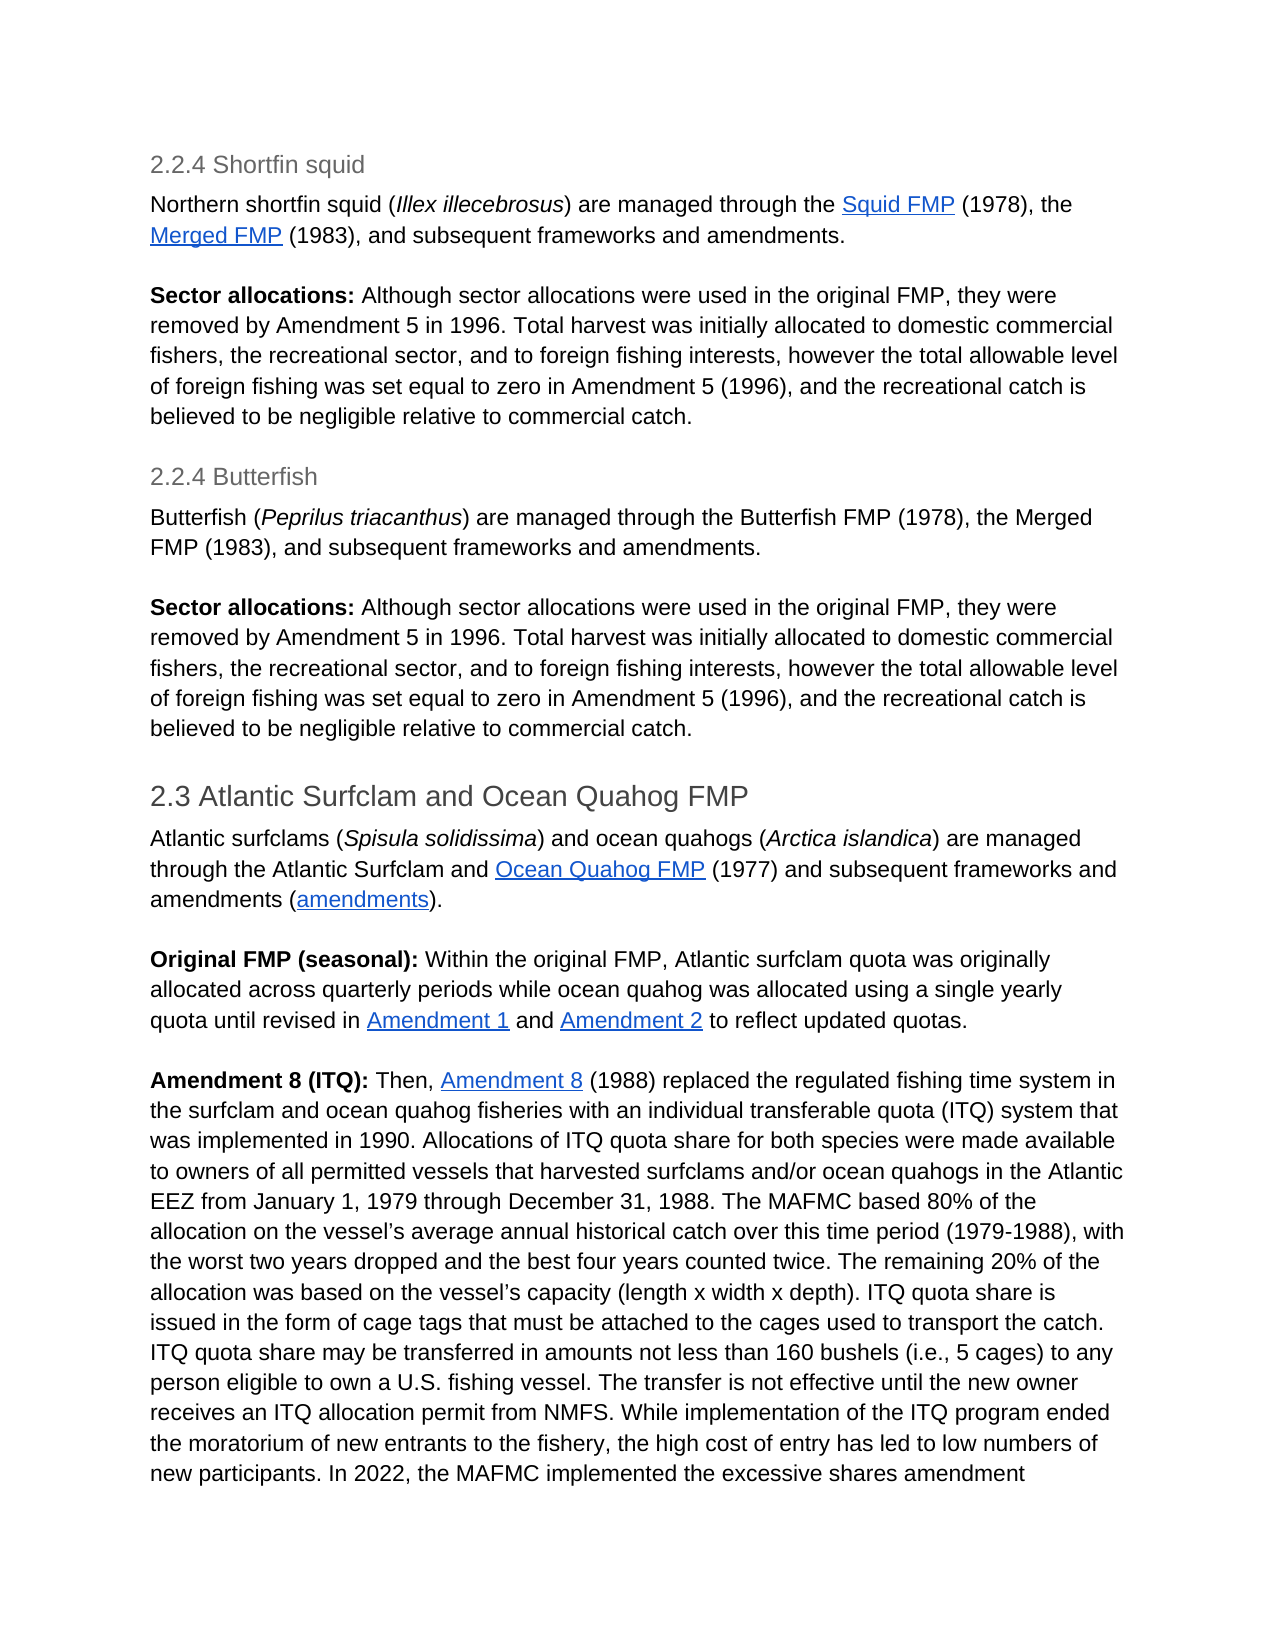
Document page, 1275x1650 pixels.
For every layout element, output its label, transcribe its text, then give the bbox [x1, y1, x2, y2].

text Sector allocations: Although sector allocations were used in the original FMP, they were removed by Amendment 5 in 1996. Total harvest was initially allocated to domestic commercial fishers, the recreational sector, and to foreign fishing interests, however the total allowable level of foreign fishing was set equal to zero in Amendment 5 (1996), and the recreational catch is believed to be negligible relative to commercial catch. [150, 594, 1125, 741]
subtitle 2.3 Atlantic Surfclam and Ocean Quahog FMP [150, 778, 1125, 812]
text Original FMP (seasonal): Within the original FMP, Atlantic surfclam quota was originally allocated across quarterly periods while ocean quahog was allocated using a single yearly quota until revised in Amendment 1 and Amendment 2 to reflect updated quotas. [150, 946, 1125, 1033]
text Northern shortfin squid (Illex illecebrosus) are managed through the Squid FMP (1978), the Merged FMP (1983), and subsequent frameworks and amendments. [150, 191, 1125, 248]
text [150, 1067, 1125, 1486]
text Butterfish (Peprilus triacanthus) are managed through the Butterfish FMP (1978), the Merged FMP (1983), and subsequent frameworks and amendments. [150, 503, 1125, 560]
subtitle 2.2.4 Shortfin squid [150, 150, 1125, 179]
subtitle 2.2.4 Butterfish [150, 462, 1125, 491]
text Sector allocations: Although sector allocations were used in the original FMP, they were removed by Amendment 5 in 1996. Total harvest was initially allocated to domestic commercial fishers, the recreational sector, and to foreign fishing interests, however the total allowable level of foreign fishing was set equal to zero in Amendment 5 (1996), and the recreational catch is believed to be negligible relative to commercial catch. [150, 282, 1125, 429]
text Atlantic surfclams (Spisula solidissima) and ocean quahogs (Arctica islandica) are managed through the Atlantic Surfclam and Ocean Quahog FMP (1977) and subsequent frameworks and amendments (amendments). [150, 825, 1125, 912]
